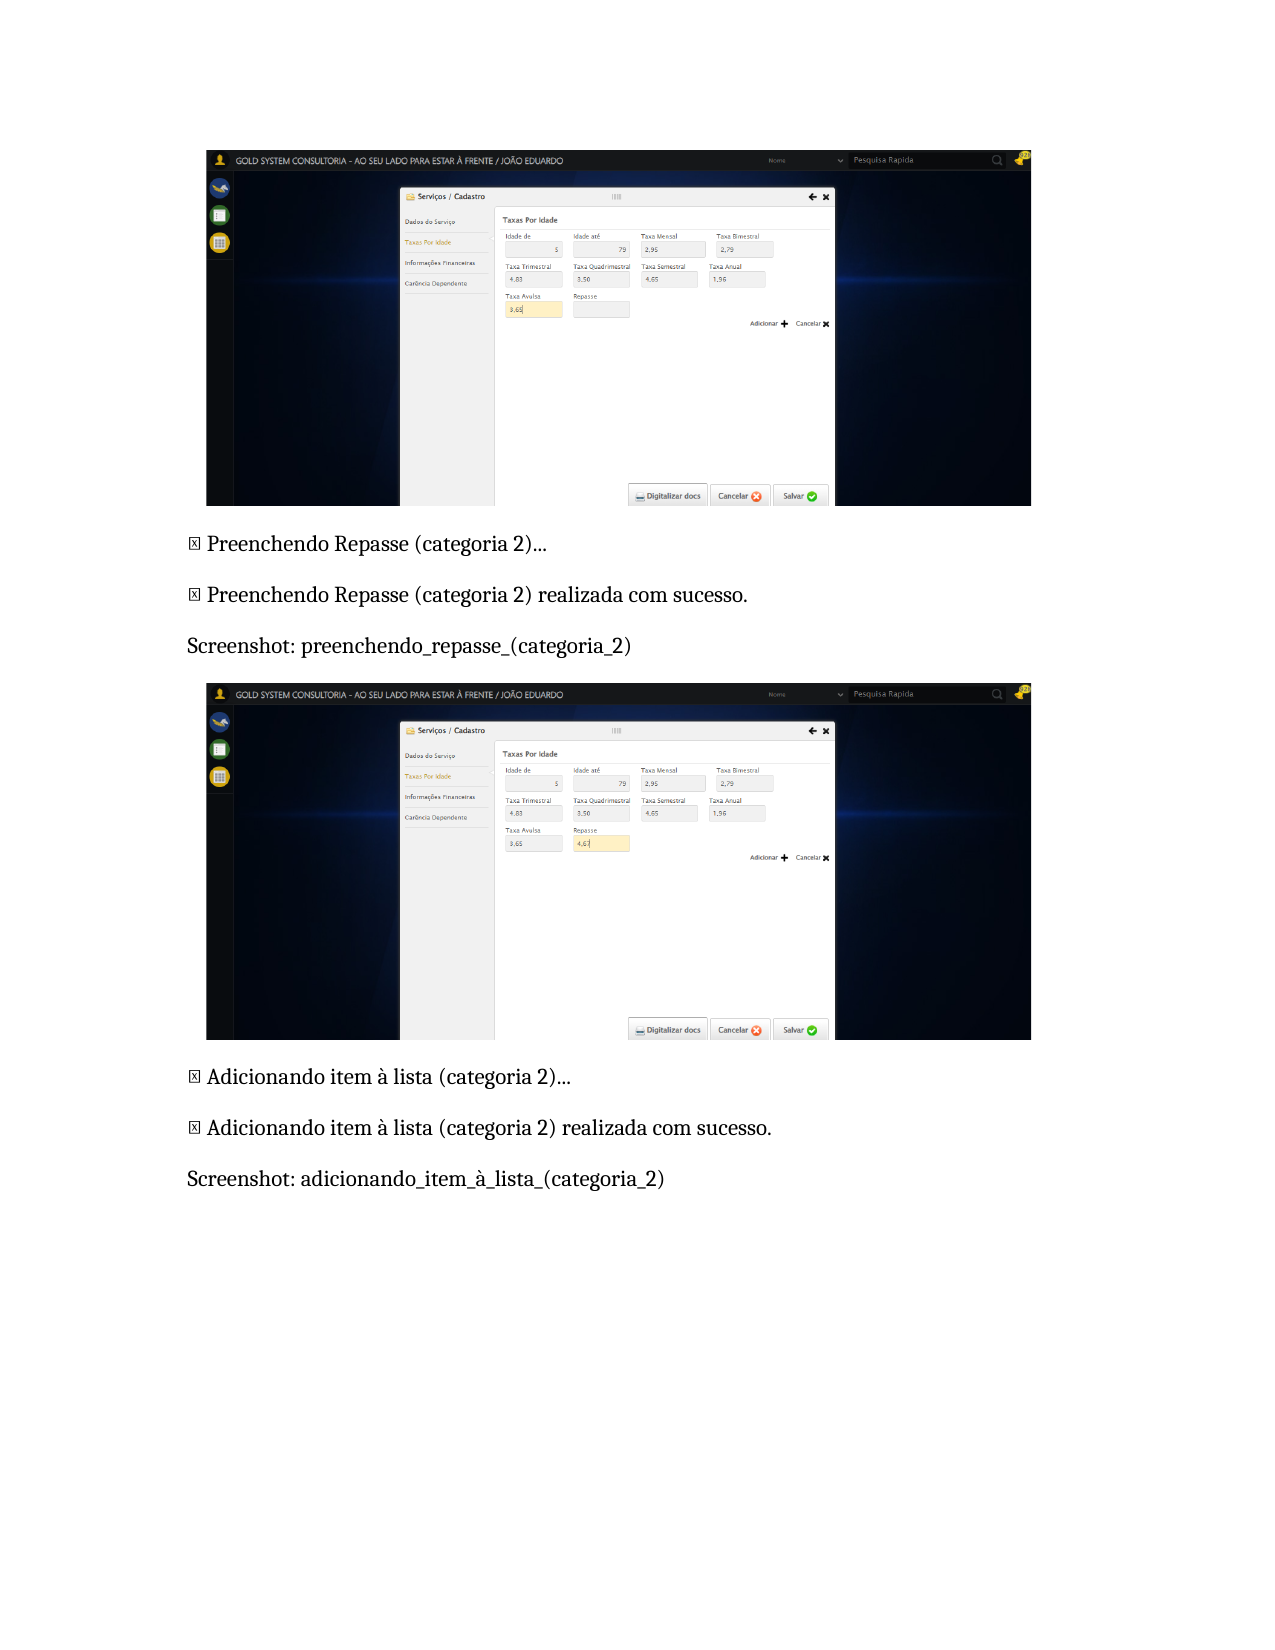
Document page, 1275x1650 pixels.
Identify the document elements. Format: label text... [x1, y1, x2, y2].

text ✅ Preenchendo Repasse (categoria 2) realizada com sucesso. [187, 581, 1087, 608]
text 🔄 Adicionando item à lista (categoria 2)... [187, 1064, 1087, 1090]
text Screenshot: preenchendo_repasse_(categoria_2) [187, 632, 1087, 659]
picture [206, 150, 1032, 506]
text ✅ Adicionando item à lista (categoria 2) realizada com sucesso. [187, 1115, 1087, 1141]
text 🔄 Preenchendo Repasse (categoria 2)... [187, 530, 1087, 557]
picture [206, 683, 1032, 1040]
text Screenshot: adicionando_item_à_lista_(categoria_2) [187, 1166, 1087, 1192]
